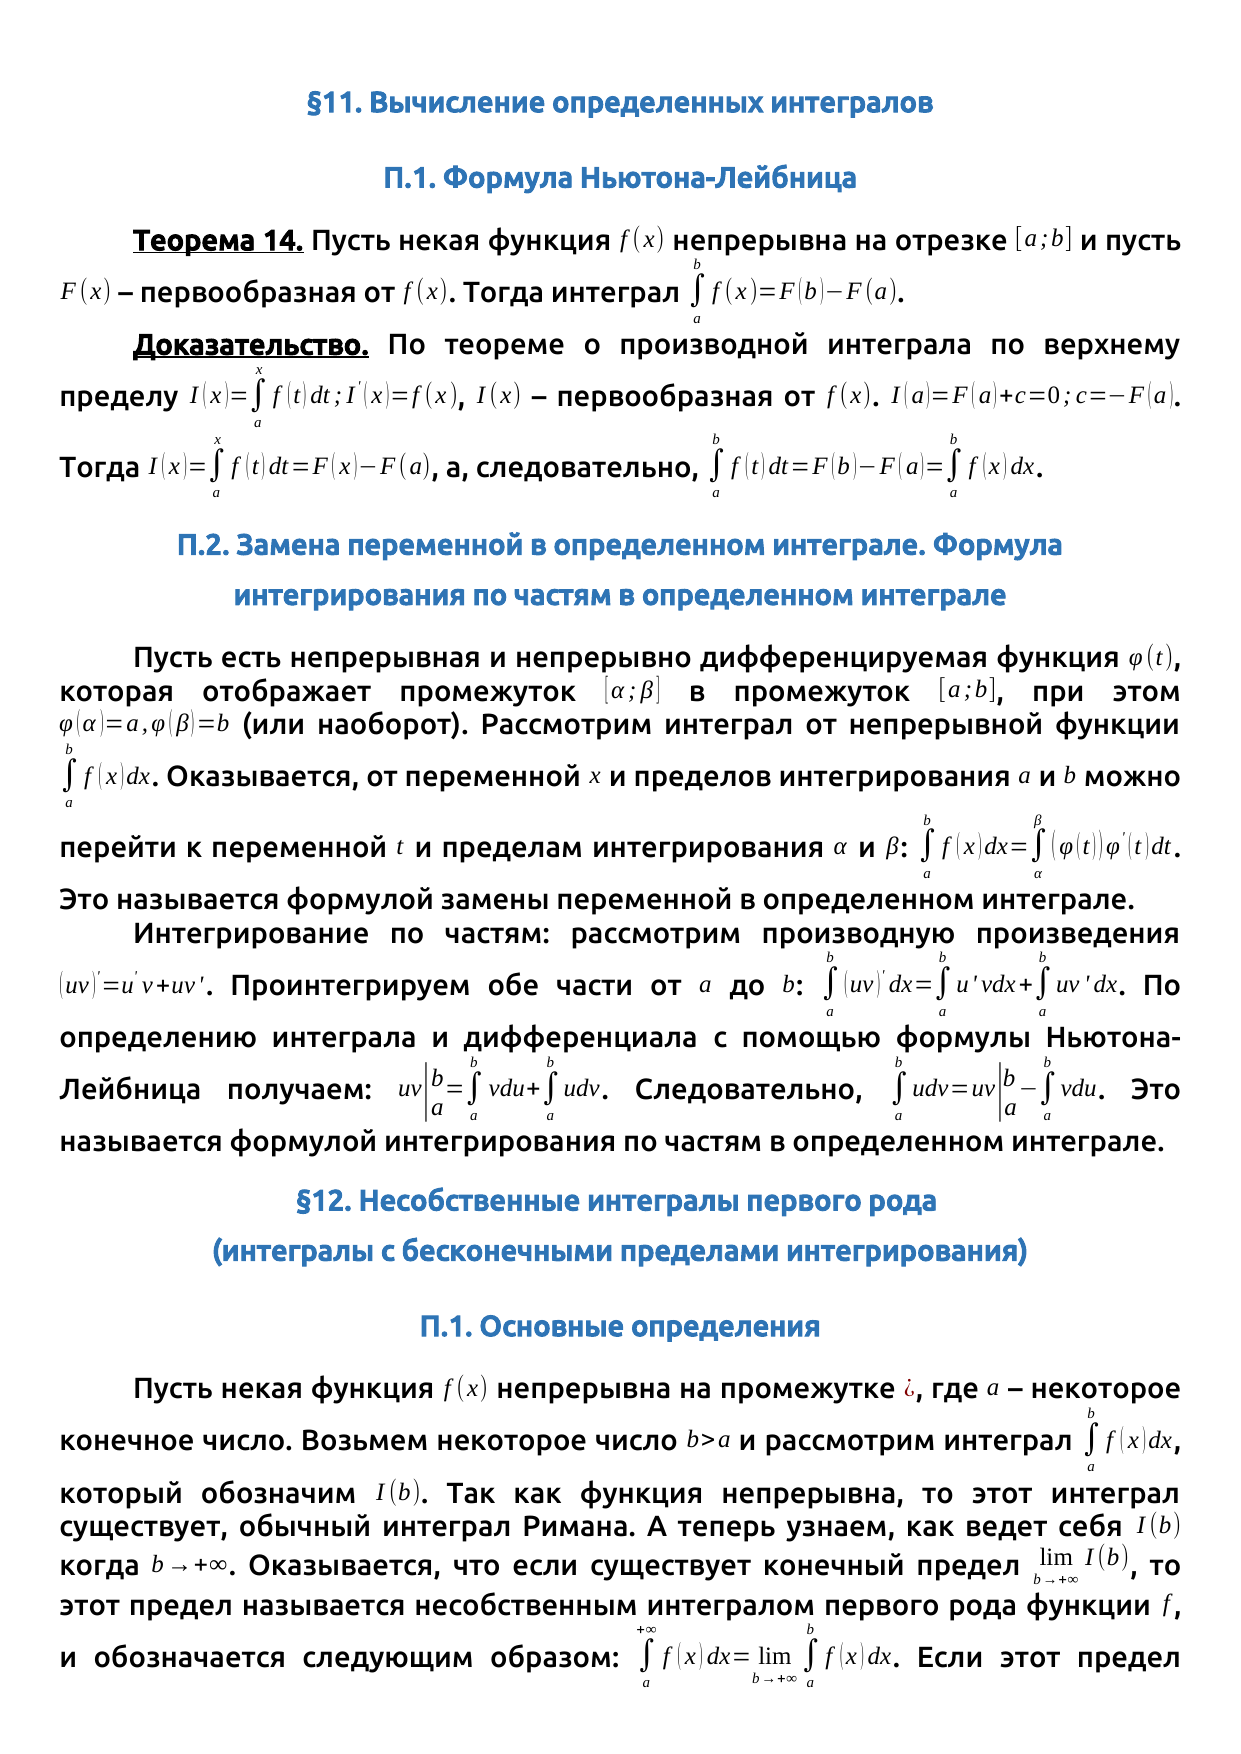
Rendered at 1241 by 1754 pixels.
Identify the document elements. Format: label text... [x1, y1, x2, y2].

subtitle §12. Несобственные интегралы первого рода (интегралы с бесконечными пределами интегрирования) [59, 1182, 1181, 1266]
text Теорема 14. Пусть некая функция непрерывна на отрезке и пусть – первообразная от . Тогда интеграл . [59, 222, 1181, 326]
subtitle П.1. Формула Ньютона-Лейбница [59, 159, 1181, 193]
text Пусть есть непрерывная и непрерывно дифференцируемая функция , которая отображает промежуток в промежуток , при этом (или наоборот). Рассмотрим интеграл от непрерывной функции . Оказывается, от переменной и пределов интегрирования и можно перейти к переменной и пределам интегрирования и : . Это называется формулой замены переменной в определенном интеграле. [59, 639, 1181, 915]
text Доказательство. По теореме о производной интеграла по верхнему пределу , – первообразная от . . Тогда , а, следовательно, . [59, 326, 1181, 501]
subtitle П.2. Замена переменной в определенном интеграле. Формула интегрирования по частям в определенном интеграле [59, 526, 1181, 610]
text Интегрирование по частям: рассмотрим производную произведения . Проинтегрируем обе части от до : . По определению интеграла и дифференциала c помощью формулы Ньютона-Лейбница получаем: . Следовательно, . Это называется формулой интегрирования по частям в определенном интеграле. [59, 915, 1181, 1157]
subtitle П.1. Основные определения [59, 1308, 1181, 1341]
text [59, 1371, 1181, 1691]
subtitle §11. Вычисление определенных интегралов [59, 84, 1181, 118]
